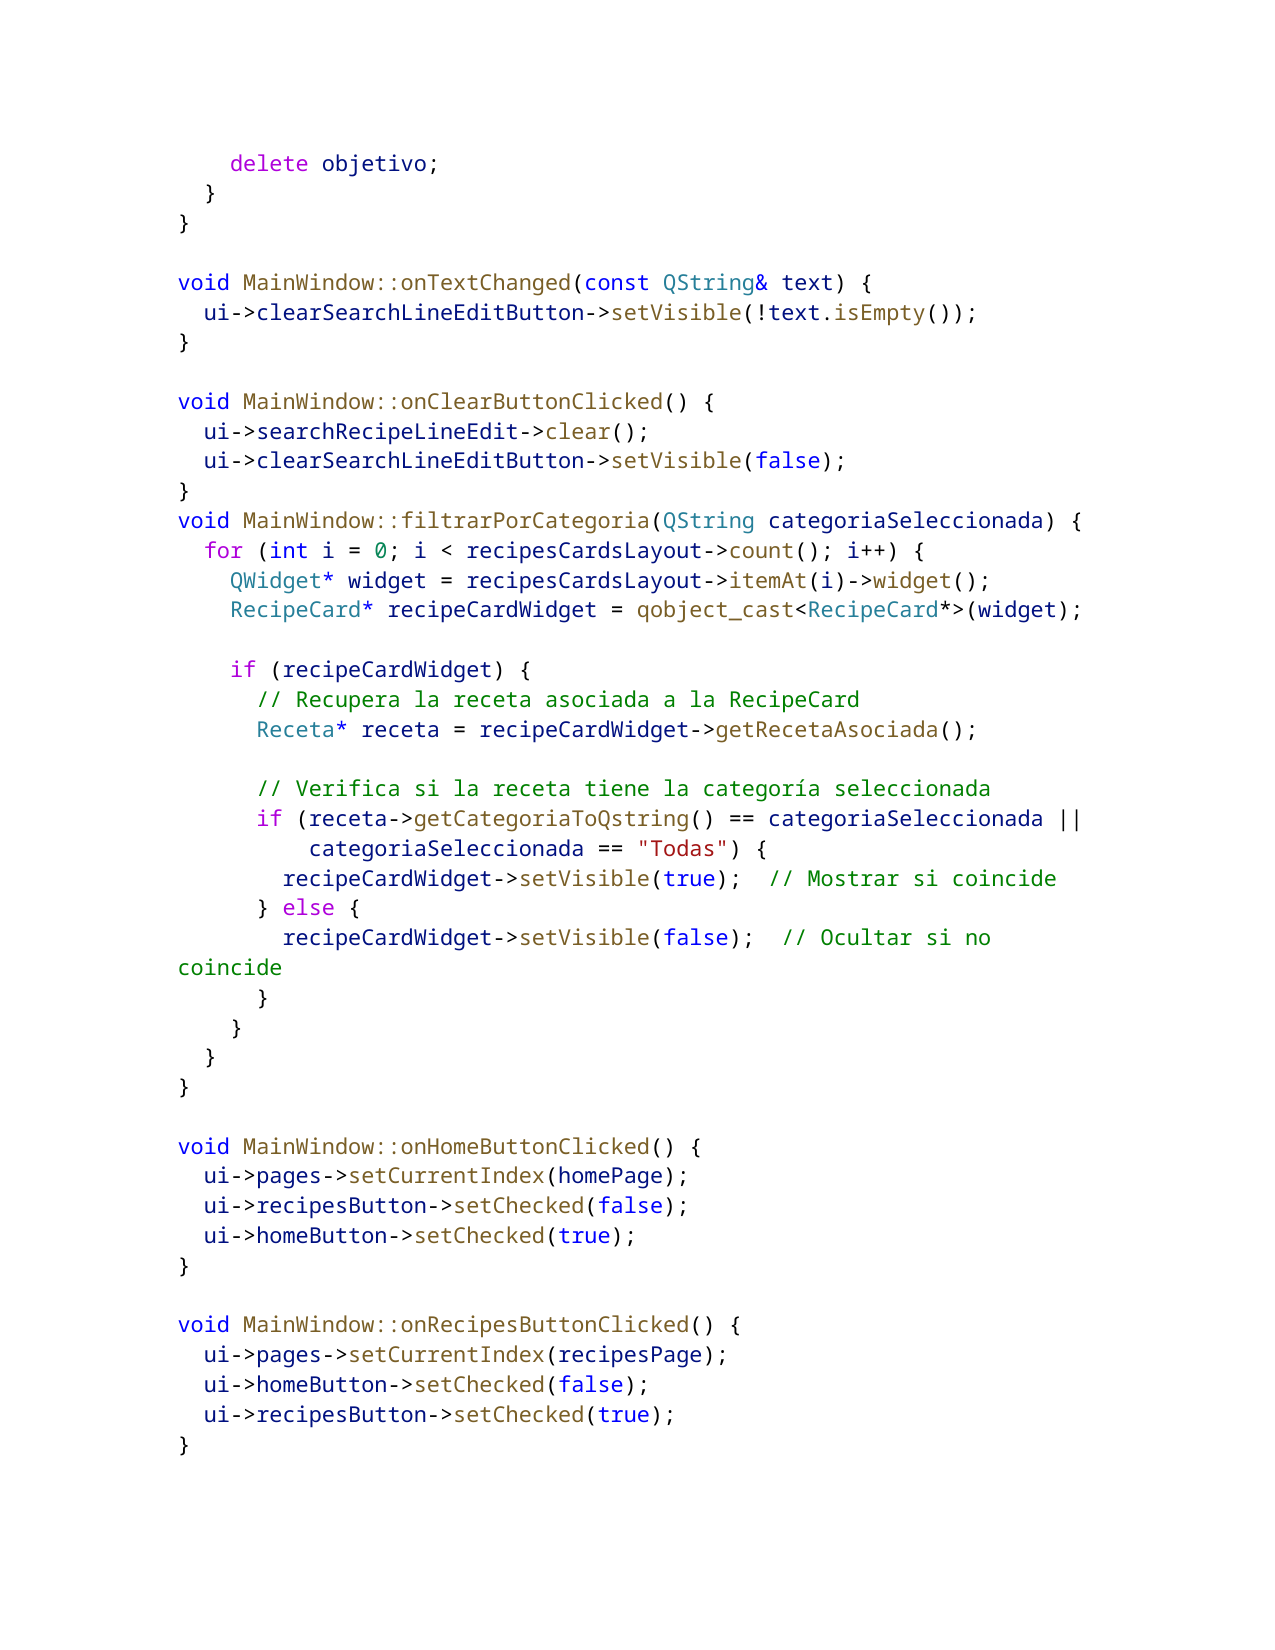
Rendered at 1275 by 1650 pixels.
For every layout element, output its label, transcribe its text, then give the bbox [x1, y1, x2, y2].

text for (int i = 0; i < recipesCardsLayout->count(); i++) { [177, 535, 1098, 565]
text } [177, 1041, 1098, 1071]
text ui->homeButton->setChecked(false); [177, 1369, 1098, 1399]
text } [177, 177, 1098, 207]
text ui->clearSearchLineEditButton->setVisible(false); [177, 446, 1098, 475]
text RecipeCard* recipeCardWidget = qobject_cast<RecipeCard*>(widget); [177, 594, 1098, 624]
text ui->clearSearchLineEditButton->setVisible(!text.isEmpty()); [177, 297, 1098, 326]
text } [177, 1429, 1098, 1458]
text ui->pages->setCurrentIndex(recipesPage); [177, 1339, 1098, 1369]
text delete objetivo; [177, 148, 1098, 177]
text ui->recipesButton->setChecked(false); [177, 1190, 1098, 1220]
text if (receta->getCategoriaToQstring() == categoriaSeleccionada || [177, 803, 1098, 833]
text ui->homeButton->setChecked(true); [177, 1220, 1098, 1250]
text void MainWindow::onHomeButtonClicked() { [177, 1131, 1098, 1161]
text } [177, 1012, 1098, 1041]
text } [177, 1250, 1098, 1280]
text QWidget* widget = recipesCardsLayout->itemAt(i)->widget(); [177, 565, 1098, 594]
text } [177, 1071, 1098, 1101]
text categoriaSeleccionada == "Todas") { [177, 833, 1098, 863]
text recipeCardWidget->setVisible(true); // Mostrar si coincide [177, 863, 1098, 892]
text } [177, 207, 1098, 237]
text } [177, 475, 1098, 505]
text } else { [177, 892, 1098, 922]
text void MainWindow::filtrarPorCategoria(QString categoriaSeleccionada) { [177, 505, 1098, 535]
text // Verifica si la receta tiene la categoría seleccionada [177, 773, 1098, 803]
text Receta* receta = recipeCardWidget->getRecetaAsociada(); [177, 714, 1098, 743]
text void MainWindow::onClearButtonClicked() { [177, 386, 1098, 416]
text // Recupera la receta asociada a la RecipeCard [177, 684, 1098, 714]
text ui->recipesButton->setChecked(true); [177, 1399, 1098, 1429]
text void MainWindow::onRecipesButtonClicked() { [177, 1309, 1098, 1339]
text void MainWindow::onTextChanged(const QString& text) { [177, 267, 1098, 297]
text ui->searchRecipeLineEdit->clear(); [177, 416, 1098, 446]
text } [177, 326, 1098, 356]
text recipeCardWidget->setVisible(false); // Ocultar si no coincide [177, 922, 1098, 982]
text if (recipeCardWidget) { [177, 654, 1098, 684]
text ui->pages->setCurrentIndex(homePage); [177, 1161, 1098, 1190]
text } [177, 982, 1098, 1012]
